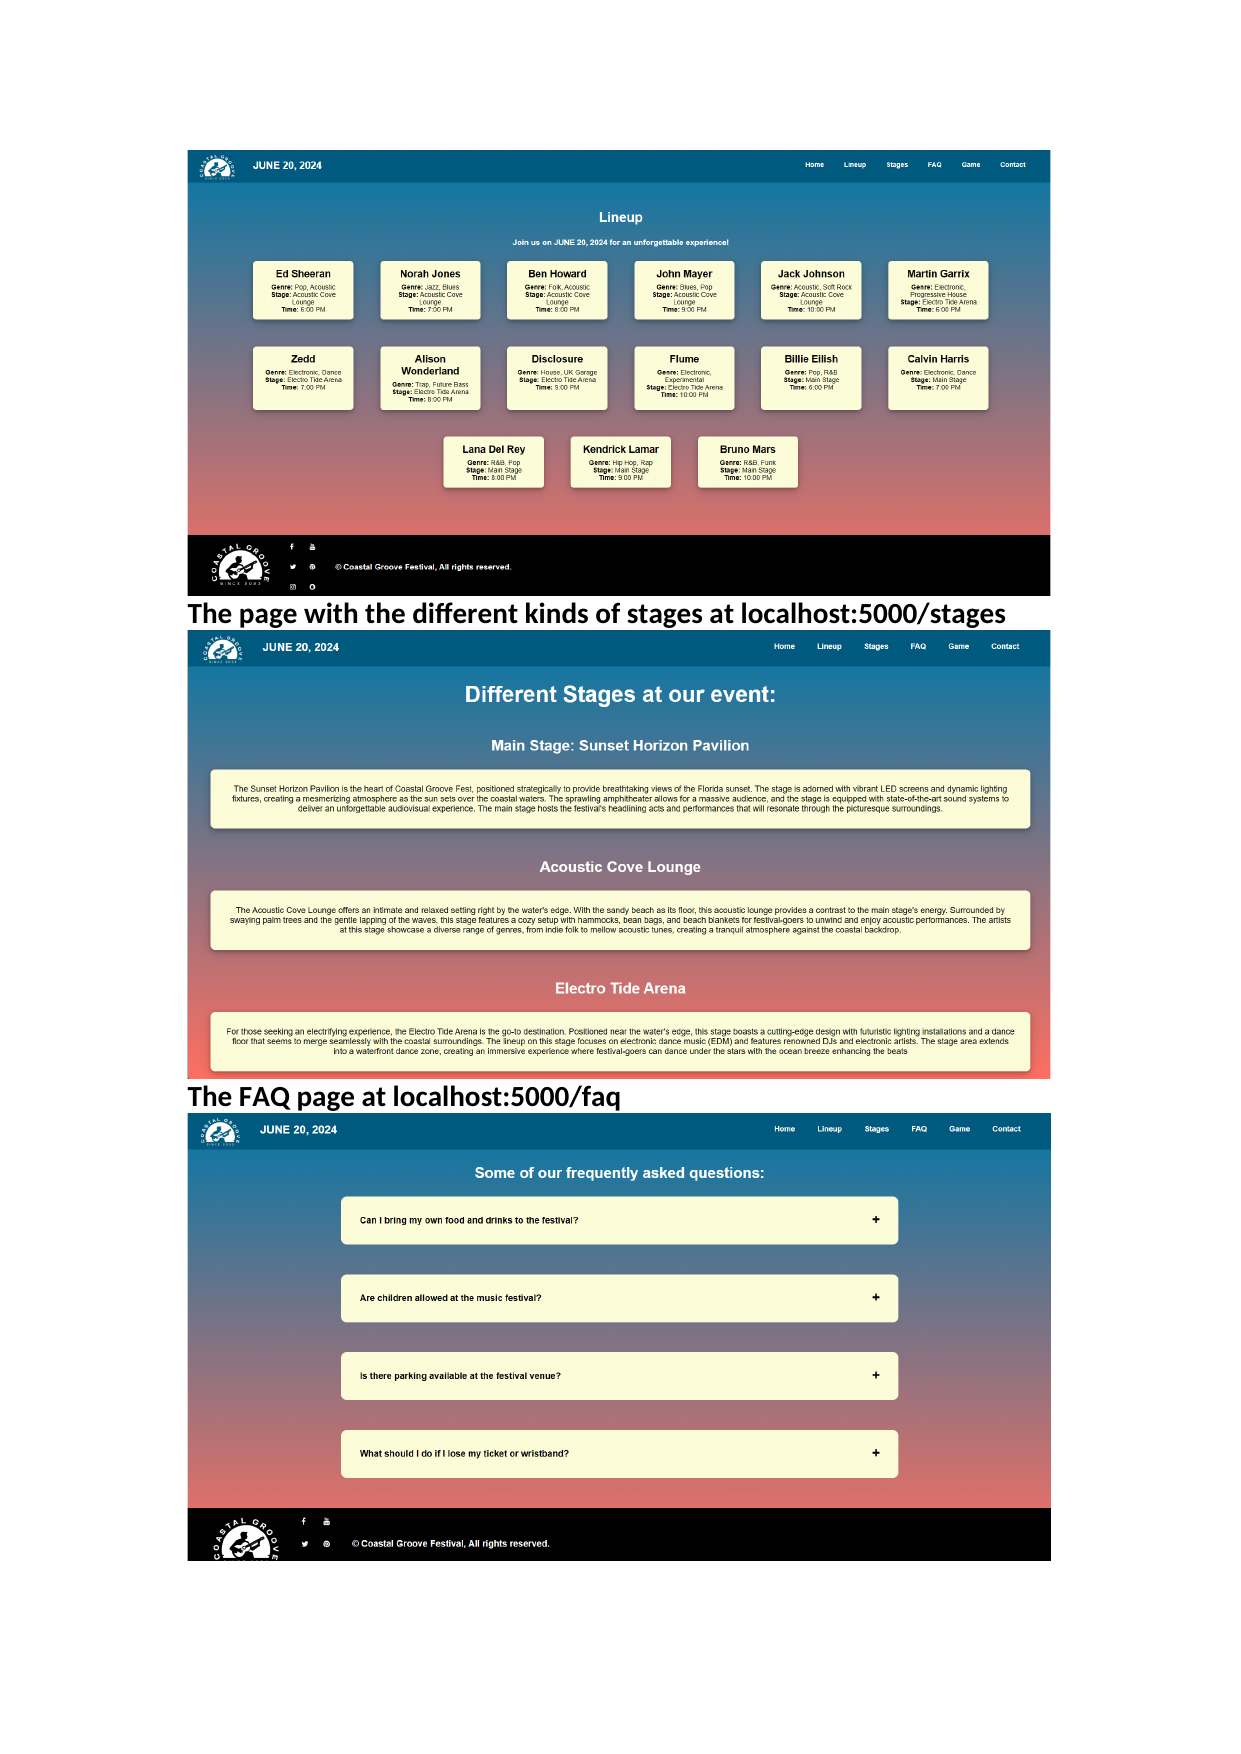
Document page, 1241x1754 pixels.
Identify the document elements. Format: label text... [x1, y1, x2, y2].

picture [822, 644, 838, 648]
picture [187, 1151, 1051, 1561]
picture [206, 1123, 234, 1141]
text The FAQ page at localhost:5000/faq [187, 1078, 1053, 1114]
picture [261, 1126, 268, 1133]
picture [778, 1127, 794, 1131]
picture [187, 668, 1051, 1079]
picture [264, 162, 275, 168]
picture [205, 157, 230, 179]
picture [911, 644, 921, 648]
picture [866, 1127, 888, 1132]
picture [209, 638, 237, 659]
text The page with the different kinds of stages at localhost:5000/stages [187, 595, 1053, 631]
picture [187, 184, 1051, 596]
